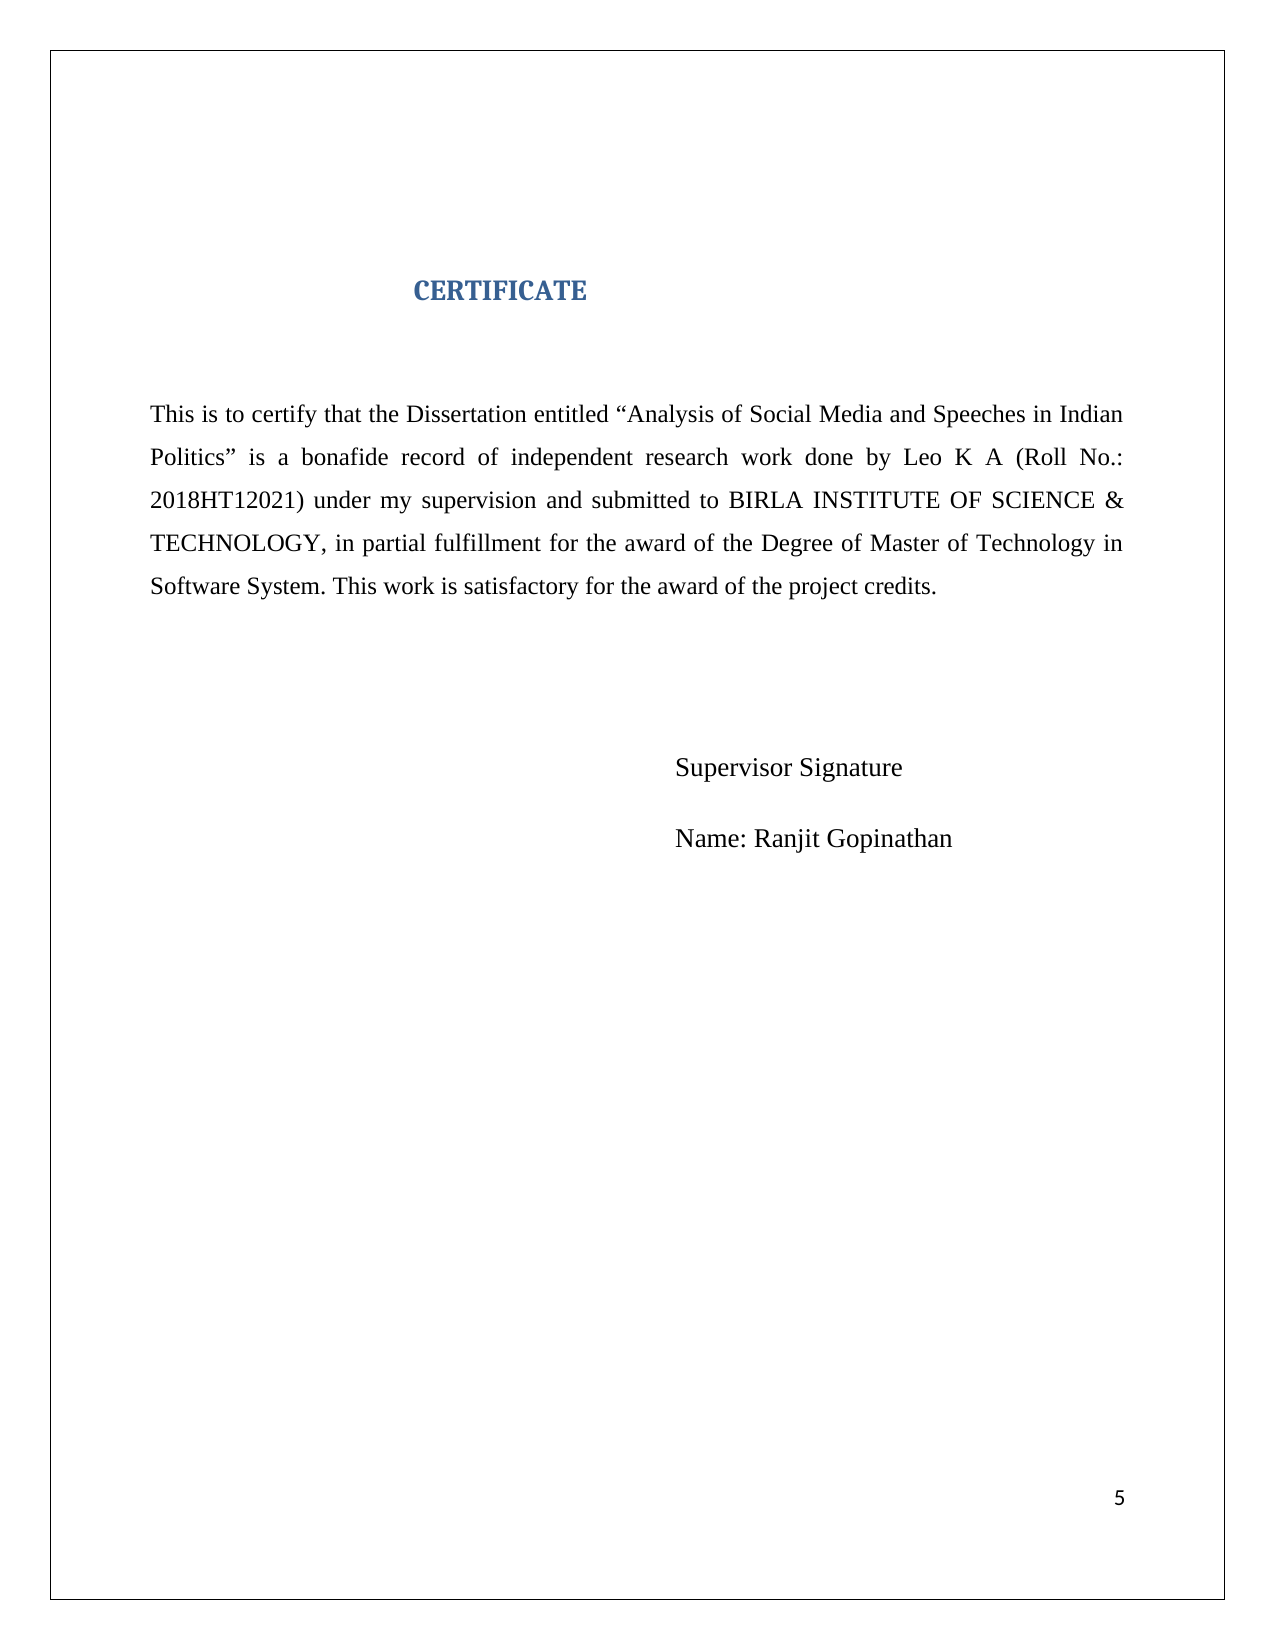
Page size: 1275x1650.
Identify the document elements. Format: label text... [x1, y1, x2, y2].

text CERTIFICATE [150, 150, 1125, 311]
text Name: Ranjit Gopinathan [156, 823, 1119, 854]
text This is to certify that the Dissertation entitled “Analysis of Social Media and Speeches in Indian Politics” is a bonafide record of independent research work done by Leo K A (Roll No.: 2018HT12021) under my supervision and submitted to BIRLA INSTITUTE OF SCIENCE & TECHNOLOGY, in partial fulfillment for the award of the Degree of Master of Technology in Software System. This work is satisfactory for the award of the project credits. [150, 399, 1125, 600]
text Supervisor Signature [606, 751, 1119, 782]
